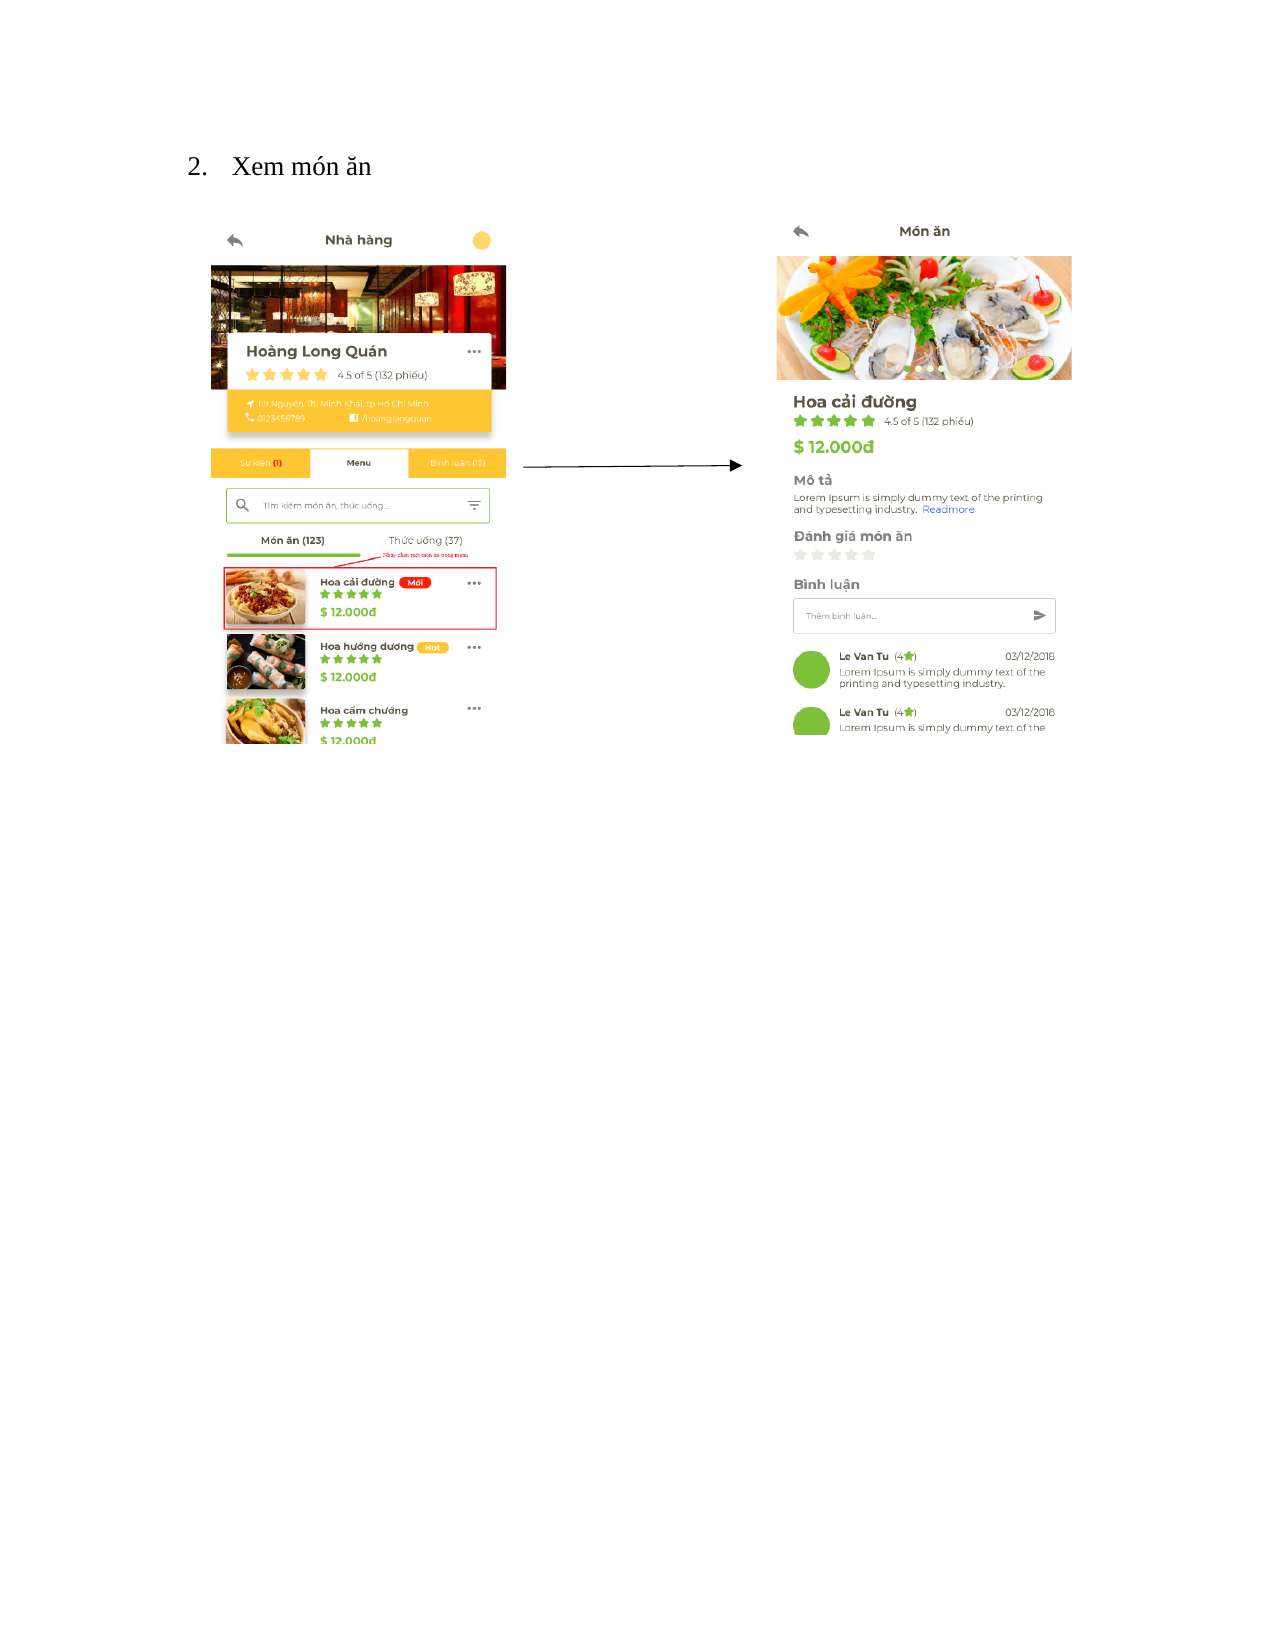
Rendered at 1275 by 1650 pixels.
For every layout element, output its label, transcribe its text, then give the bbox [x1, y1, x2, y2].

picture [776, 209, 1072, 735]
list Xem món ăn [187, 150, 1125, 181]
picture [211, 218, 507, 744]
